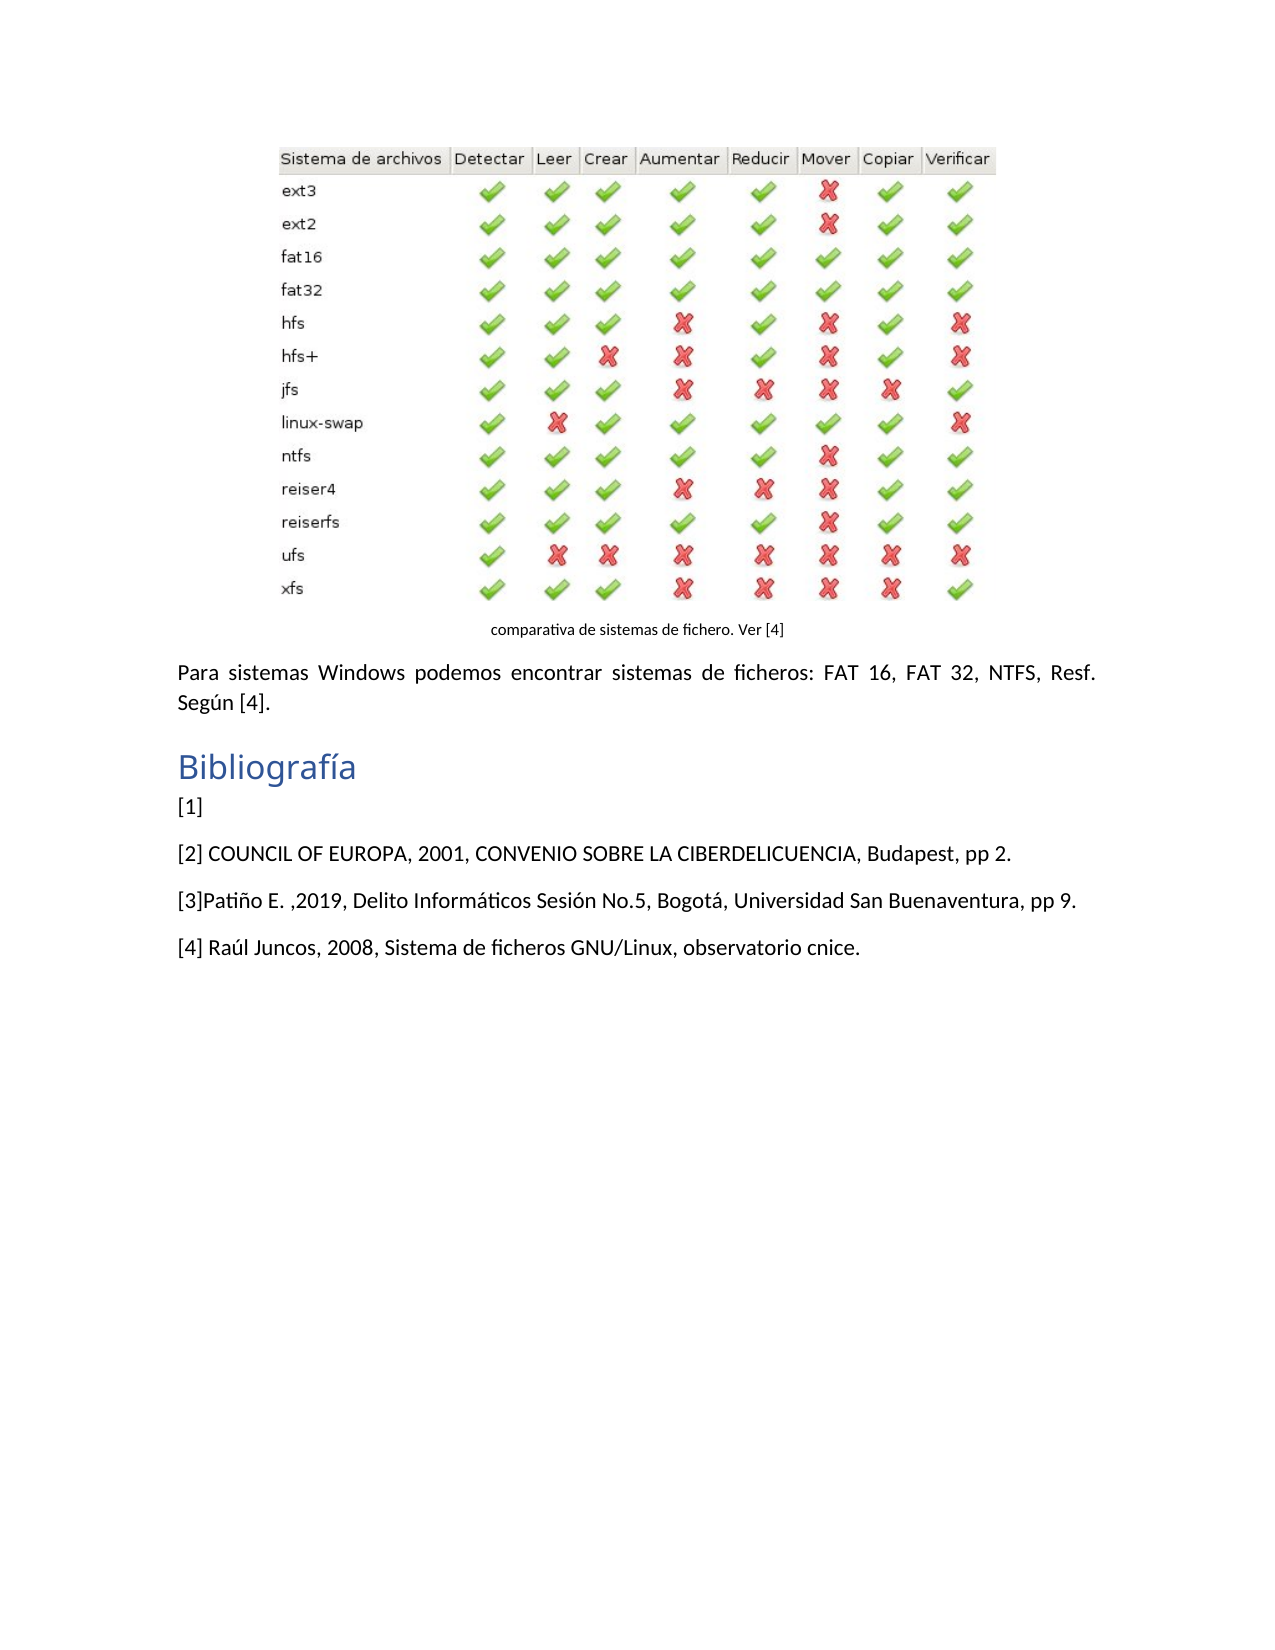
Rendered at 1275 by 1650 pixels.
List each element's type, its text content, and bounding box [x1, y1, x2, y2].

picture [278, 147, 997, 601]
text [4] Raúl Juncos, 2008, Sistema de ficheros GNU/Linux, observatorio cnice. [177, 933, 1098, 961]
subtitle Bibliografía [177, 743, 1098, 789]
text Para sistemas Windows podemos encontrar sistemas de ficheros: FAT 16, FAT 32, NTFS, Resf. Según [4]. [177, 658, 1098, 716]
text comparativa de sistemas de fichero. Ver [4] [177, 619, 1098, 640]
text [1] [177, 792, 1098, 821]
text [2] COUNCIL OF EUROPA, 2001, CONVENIO SOBRE LA CIBERDELICUENCIA, Budapest, pp 2. [177, 839, 1098, 867]
text [3]Patiño E. ,2019, Delito Informáticos Sesión No.5, Bogotá, Universidad San Buenaventura, pp 9. [177, 886, 1098, 914]
